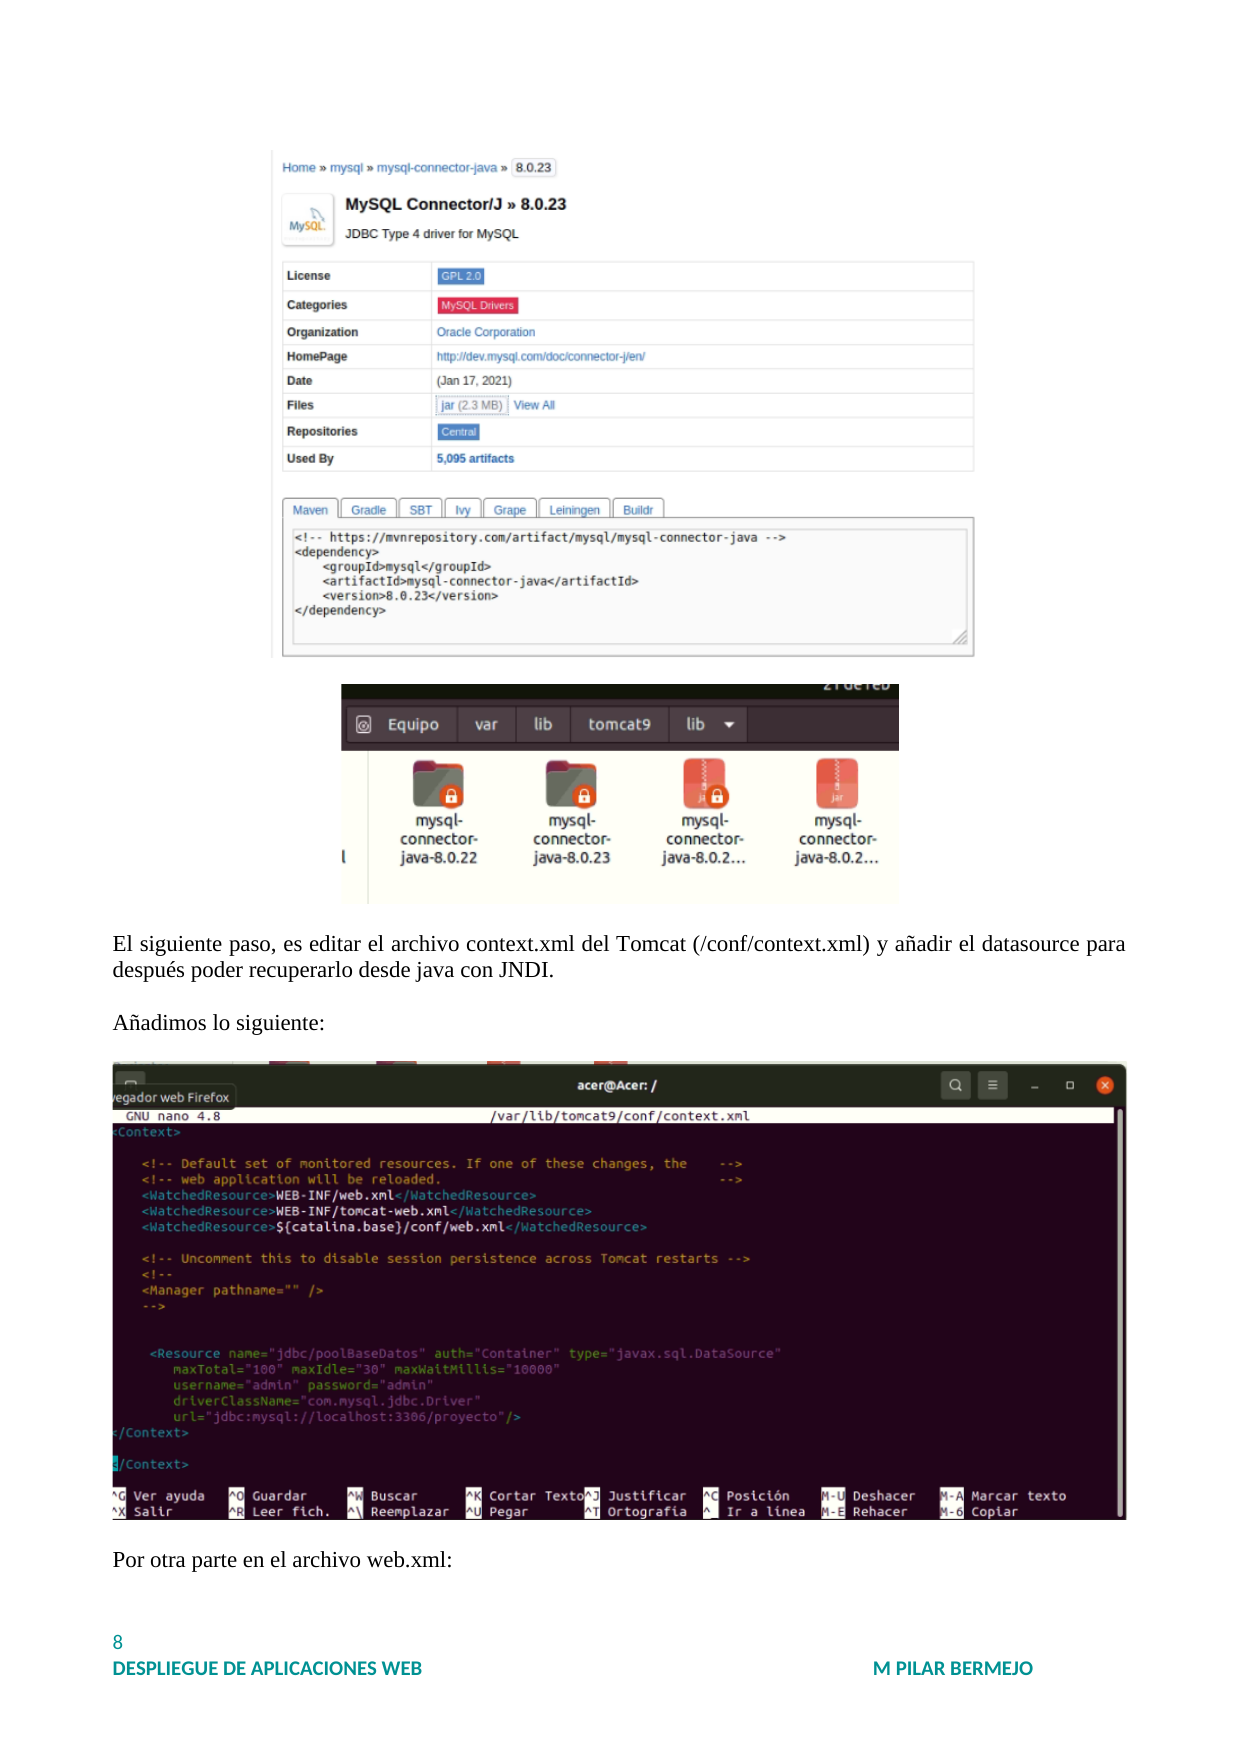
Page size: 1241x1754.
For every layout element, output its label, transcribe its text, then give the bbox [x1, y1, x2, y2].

picture [112, 1061, 1128, 1520]
text El siguiente paso, es editar el archivo context.xml del Tomcat (/conf/context.xml) y añadir el datasource para después poder recuperarlo desde java con JNDI. [112, 930, 1128, 983]
text Añadimos lo siguiente: [112, 1009, 1128, 1036]
picture [341, 684, 899, 904]
picture [262, 150, 978, 658]
text Por otra parte en el archivo web.xml: [112, 1546, 1128, 1572]
